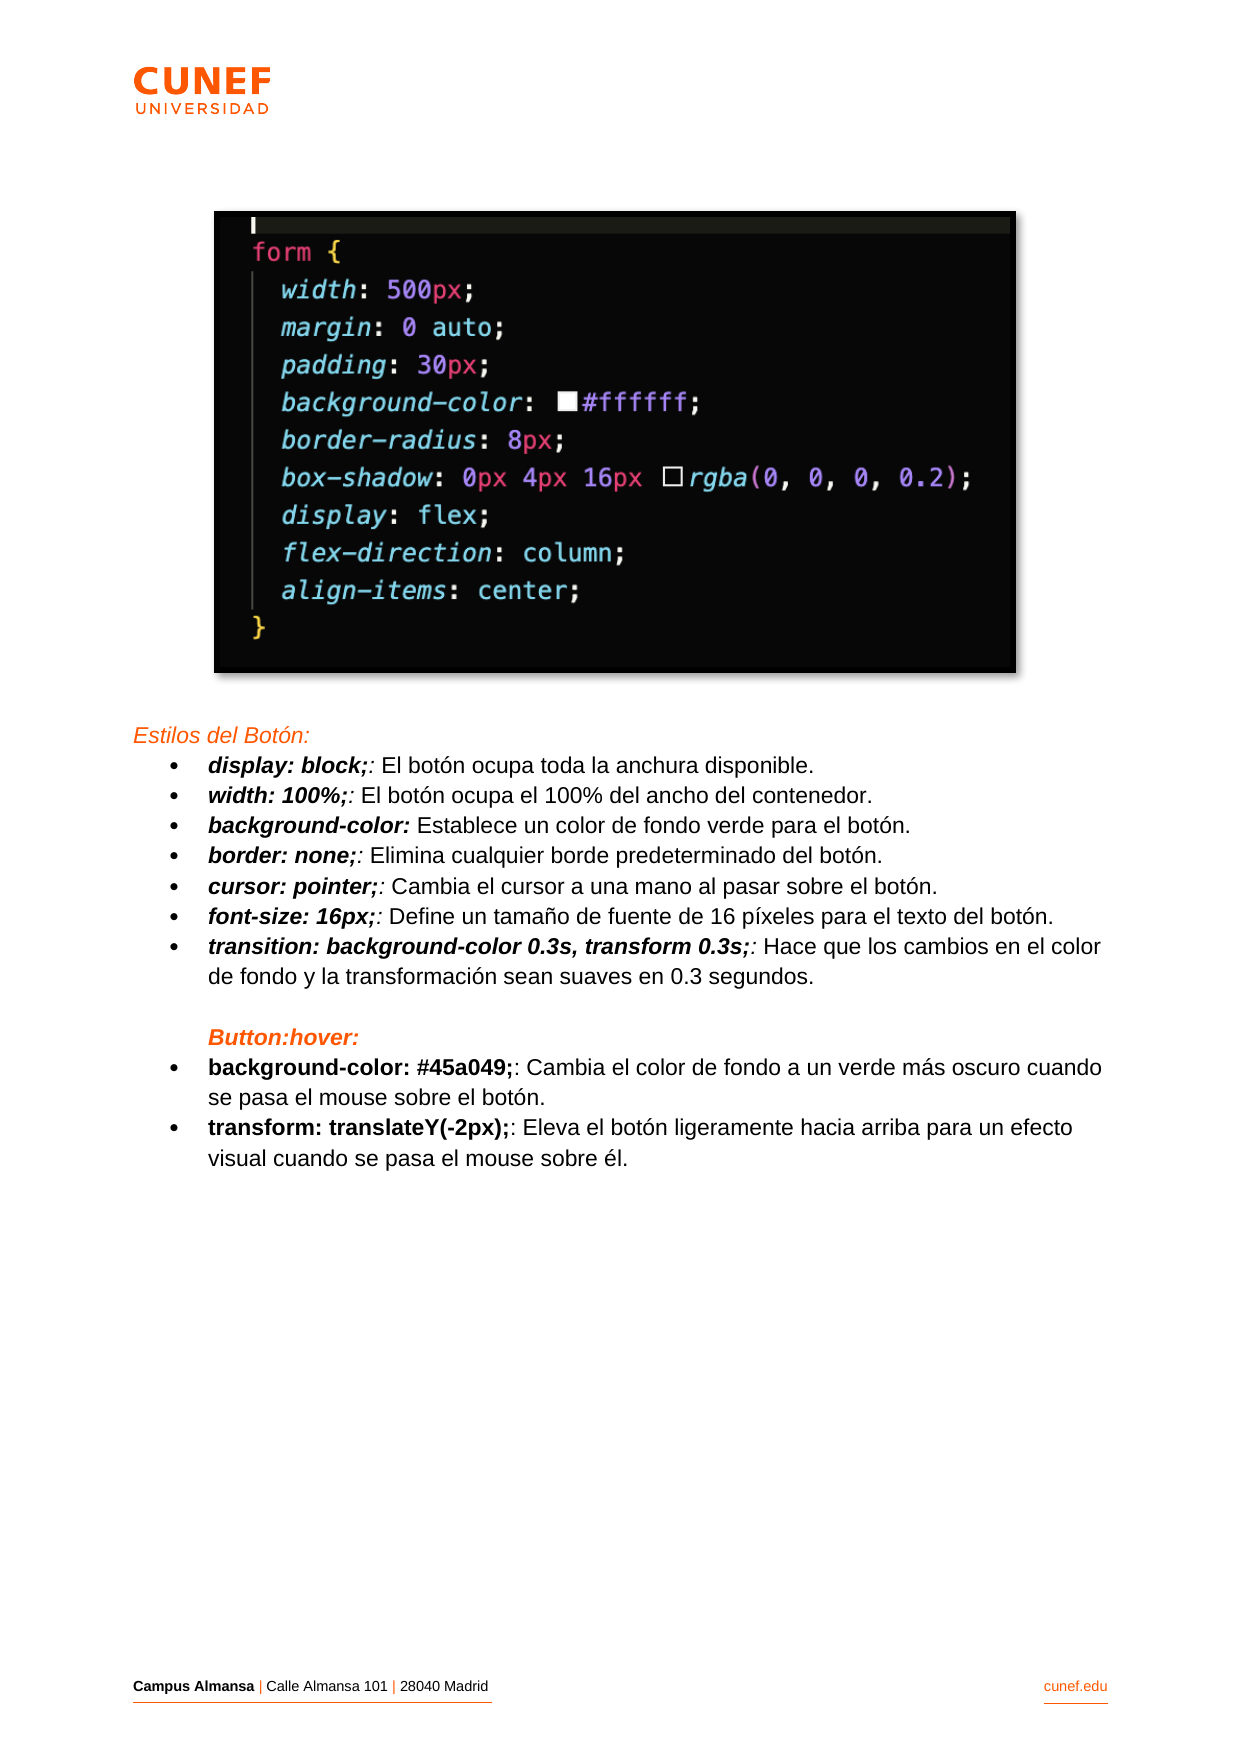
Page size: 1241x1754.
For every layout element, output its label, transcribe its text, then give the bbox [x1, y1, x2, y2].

list transform: translateY(-2px);: Eleva el botón ligeramente hacia arriba para un efecto visual cuando se pasa el mouse sobre él. [170, 1114, 1107, 1171]
picture [220, 217, 1010, 667]
list background-color: #45a049;: Cambia el color de fondo a un verde más oscuro cuando se pasa el mouse sobre el botón. [170, 1054, 1107, 1110]
list background-color: Establece un color de fondo verde para el botón. [170, 812, 1107, 838]
list cursor: pointer;: Cambia el cursor a una mano al pasar sobre el botón. [170, 873, 1107, 899]
list Button:hover: [208, 1024, 1107, 1050]
list width: 100%;: El botón ocupa el 100% del ancho del contenedor. [170, 782, 1107, 808]
list border: none;: Elimina cualquier borde predeterminado del botón. [170, 842, 1107, 869]
list display: block;: El botón ocupa toda la anchura disponible. [170, 752, 1107, 778]
text Estilos del Botón: [133, 722, 1107, 748]
picture [109, 62, 294, 141]
list font-size: 16px;: Define un tamaño de fuente de 16 píxeles para el texto del botón. [170, 903, 1107, 929]
list transition: background-color 0.3s, transform 0.3s;: Hace que los cambios en el color de fondo y la transformación sean suaves en 0.3 segundos. [170, 933, 1107, 989]
